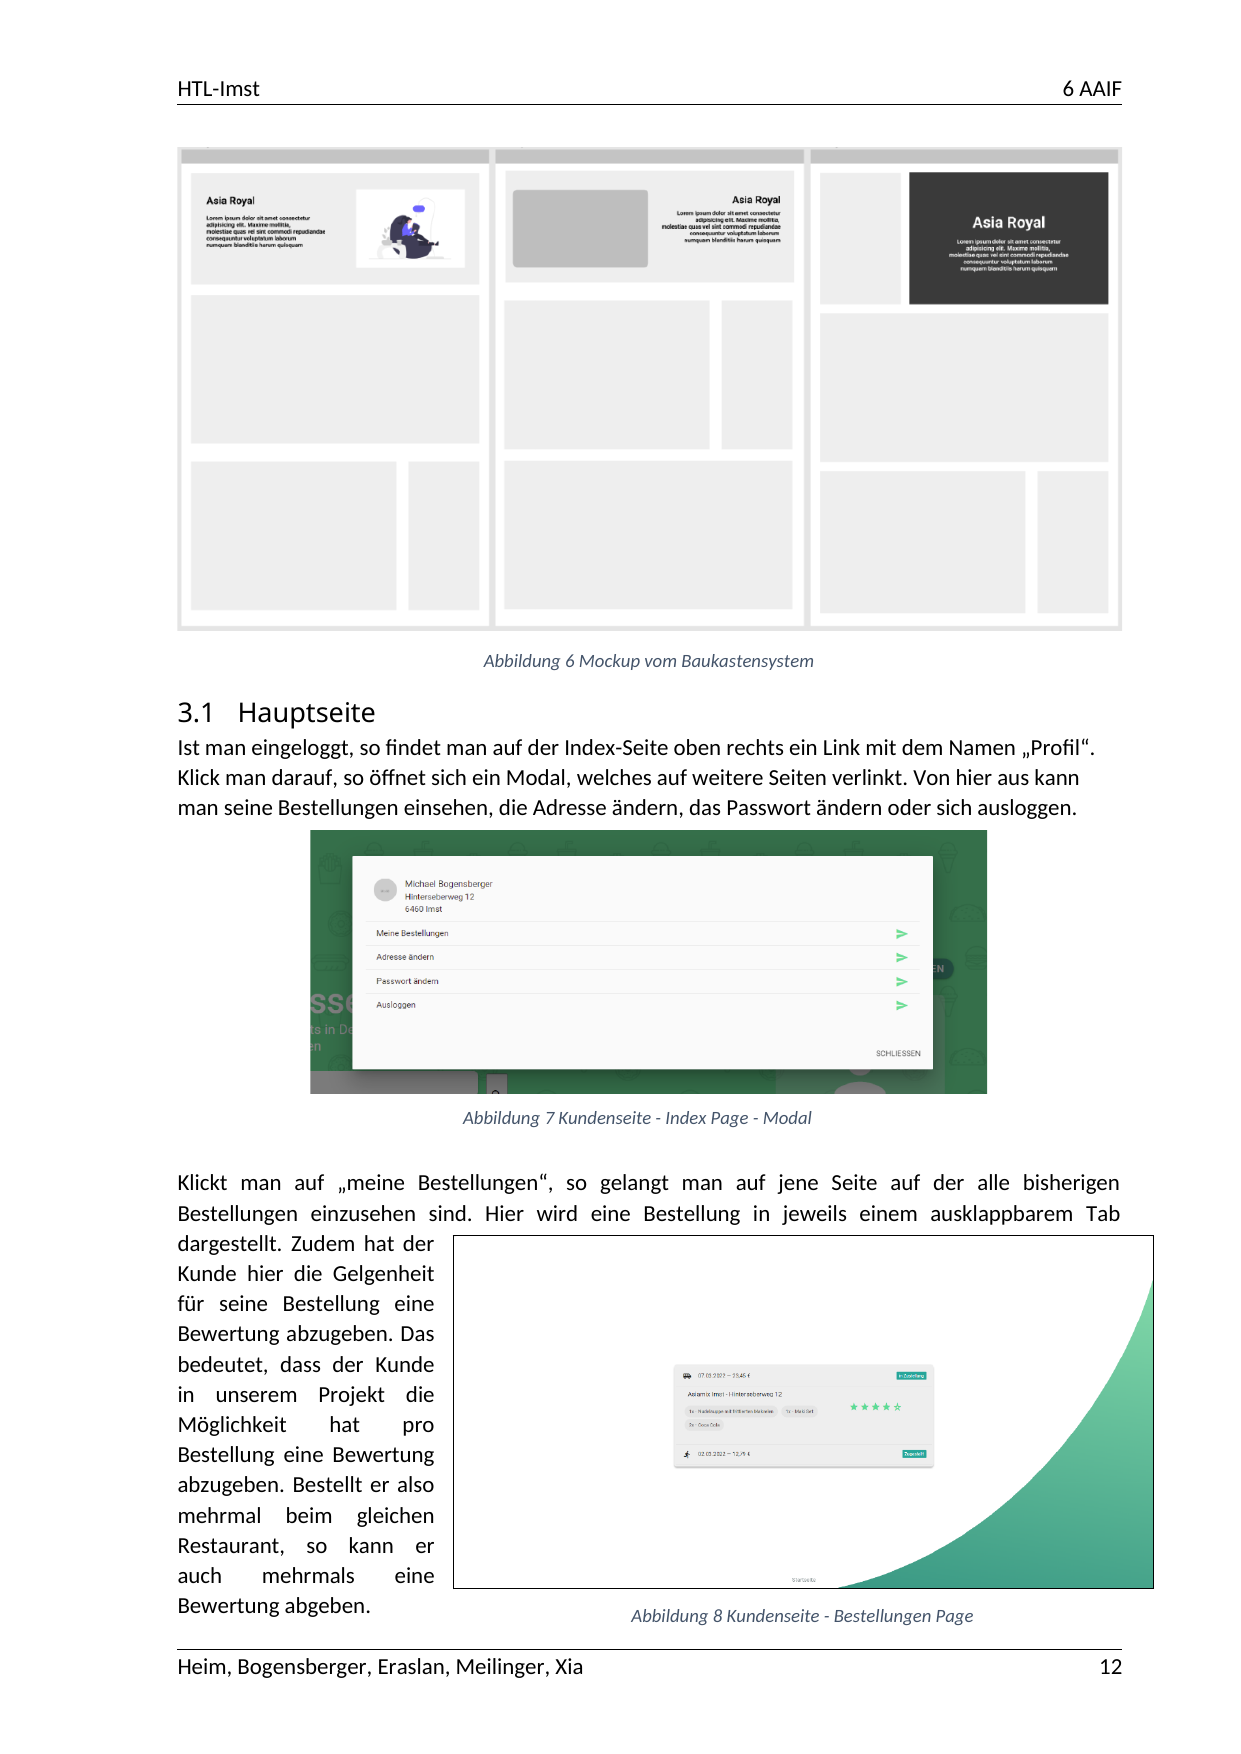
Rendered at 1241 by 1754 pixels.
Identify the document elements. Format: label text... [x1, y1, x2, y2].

picture [308, 830, 987, 1093]
subtitle Hauptseite [177, 693, 1122, 730]
picture [177, 147, 1123, 631]
text Ist man eingeloggt, so findet man auf der Index-Seite oben rechts ein Link mit dem Namen „Profil“. Klick man darauf, so öffnet sich ein Modal, welches auf weitere Seiten verlinkt. Von hier aus kann man seine Bestellungen einsehen, die Adresse ändern, das Passwort ändern oder sich ausloggen. [177, 733, 1122, 822]
picture [454, 1236, 1153, 1588]
text Abbildung 6 Mockup vom Baukastensystem [177, 649, 1122, 672]
